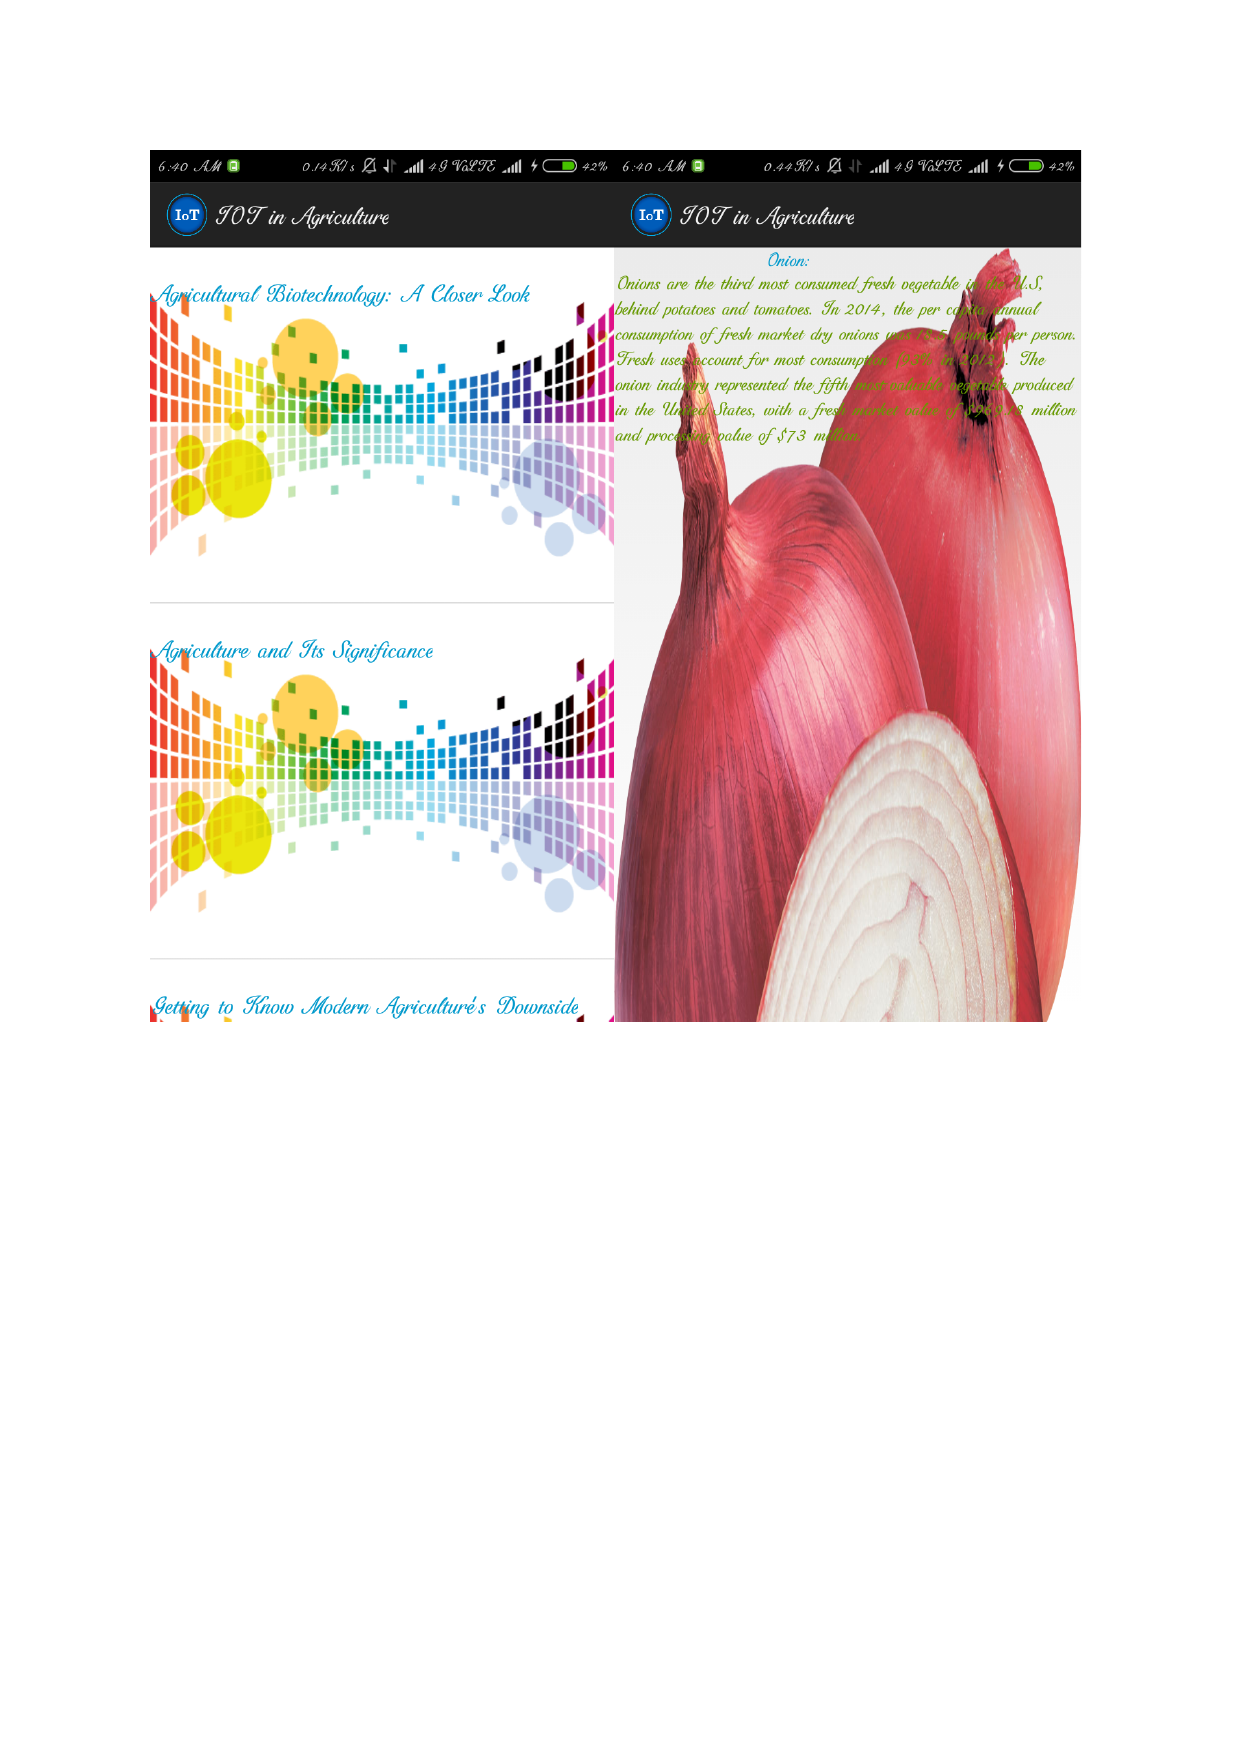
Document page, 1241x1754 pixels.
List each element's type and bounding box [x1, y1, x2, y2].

picture [150, 150, 1082, 1022]
